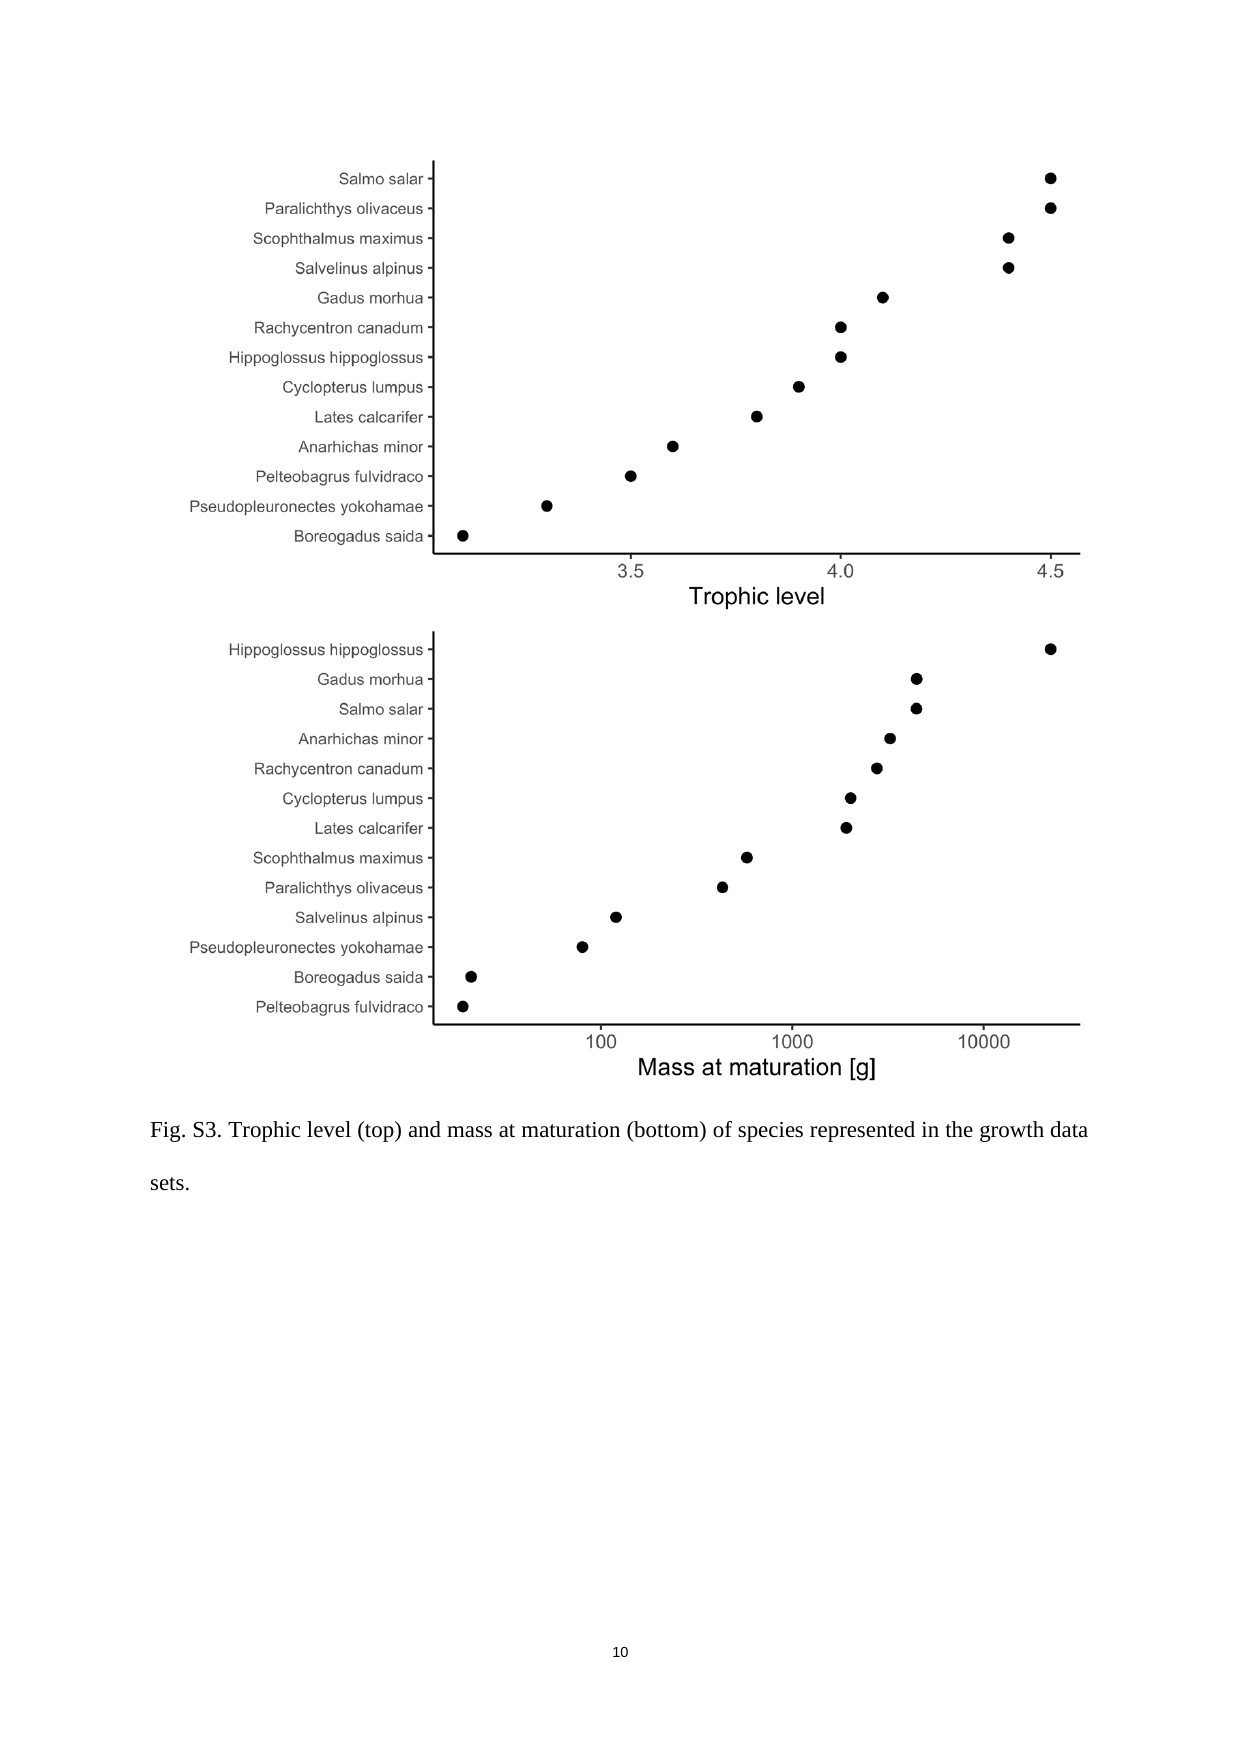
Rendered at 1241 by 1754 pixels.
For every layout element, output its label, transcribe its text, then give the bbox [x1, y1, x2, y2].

picture [150, 150, 1091, 1091]
text Fig. S3. Trophic level (top) and mass at maturation (bottom) of species represented in the growth data sets. [150, 1117, 1090, 1196]
